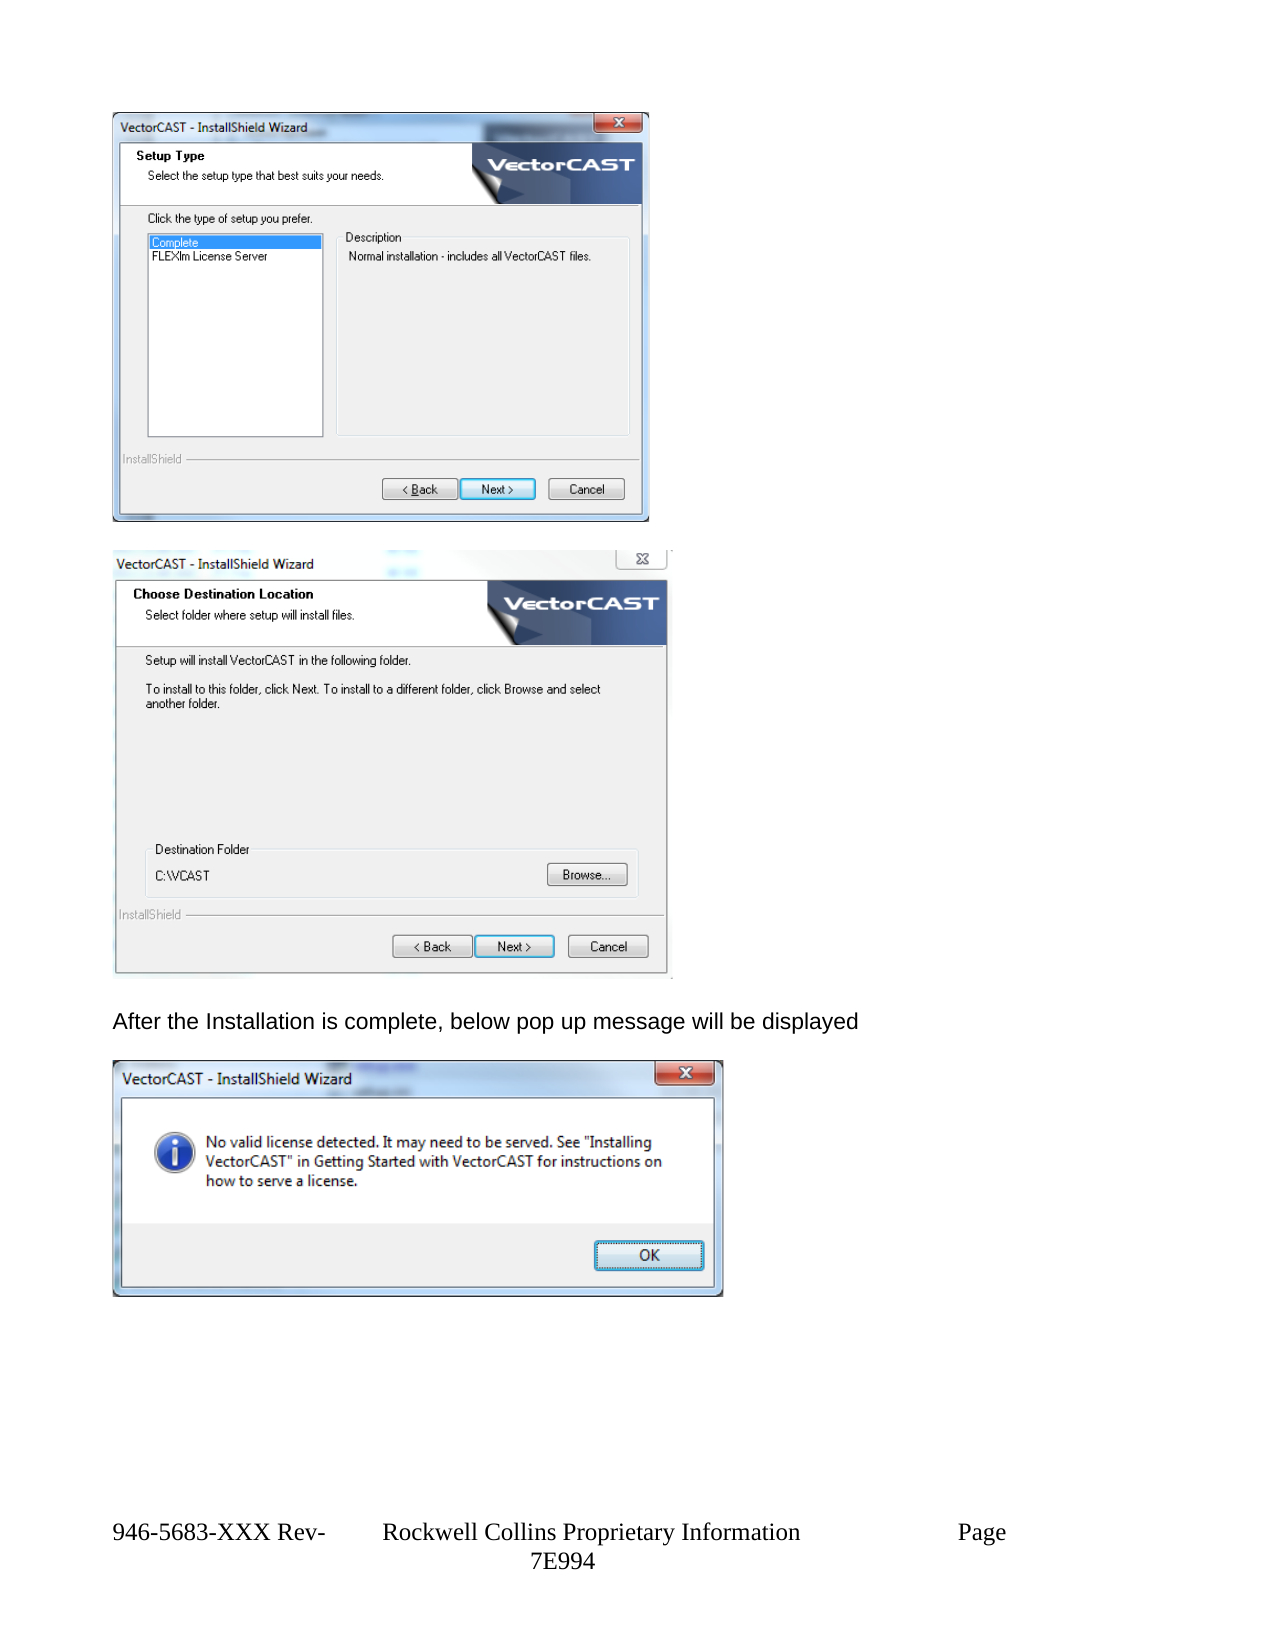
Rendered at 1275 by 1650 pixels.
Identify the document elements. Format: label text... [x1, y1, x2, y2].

picture [112, 1060, 724, 1297]
picture [112, 550, 673, 979]
picture [112, 112, 650, 522]
text After the Installation is complete, below pop up message will be displayed [112, 1008, 1162, 1034]
